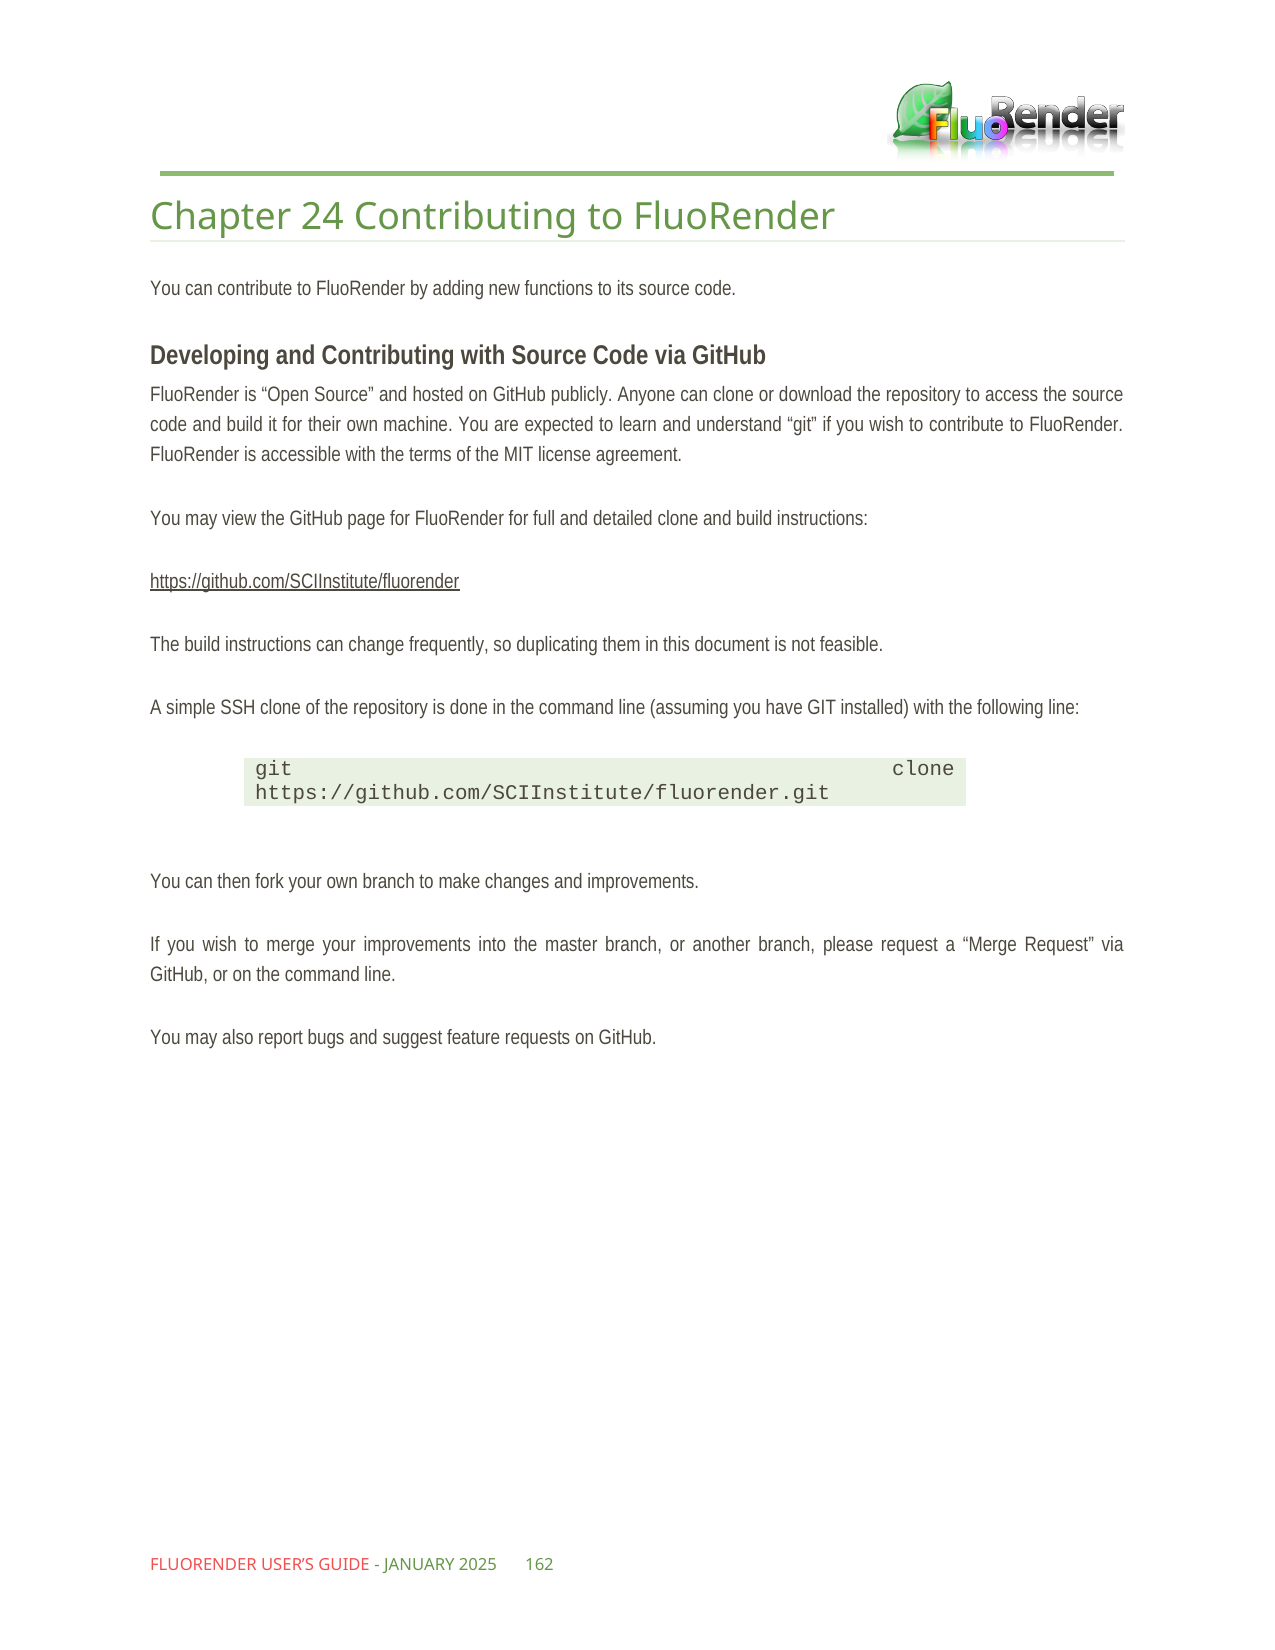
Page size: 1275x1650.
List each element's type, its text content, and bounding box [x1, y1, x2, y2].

text FluoRender is “Open Source” and hosted on GitHub publicly. Anyone can clone or download the repository to access the source code and build it for their own machine. You are expected to learn and understand “git” if you wish to contribute to FluoRender. FluoRender is accessible with the terms of the MIT license agreement. [150, 382, 1125, 466]
text https://github.com/SCIInstitute/fluorender [150, 569, 1125, 593]
text You may view the GitHub page for FluoRender for full and detailed clone and build instructions: [150, 505, 1125, 529]
text If you wish to merge your improvements into the master branch, or another branch, please request a “Merge Request” via GitHub, or on the command line. [150, 932, 1125, 986]
text A simple SSH clone of the repository is done in the command line (assuming you have GIT installed) with the following line: [150, 695, 1125, 719]
subtitle Contributing to FluoRender [150, 189, 1125, 240]
text You may also report bugs and suggest feature requests on GitHub. [150, 1025, 1125, 1049]
text You can contribute to FluoRender by adding new functions to its source code. [150, 276, 1125, 299]
picture [887, 75, 1125, 165]
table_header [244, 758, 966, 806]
subtitle Developing and Contributing with Source Code via GitHub [150, 339, 1125, 370]
text The build instructions can change frequently, so duplicating them in this document is not feasible. [150, 632, 1125, 656]
text You can then fork your own branch to make changes and improvements. [150, 869, 1125, 893]
